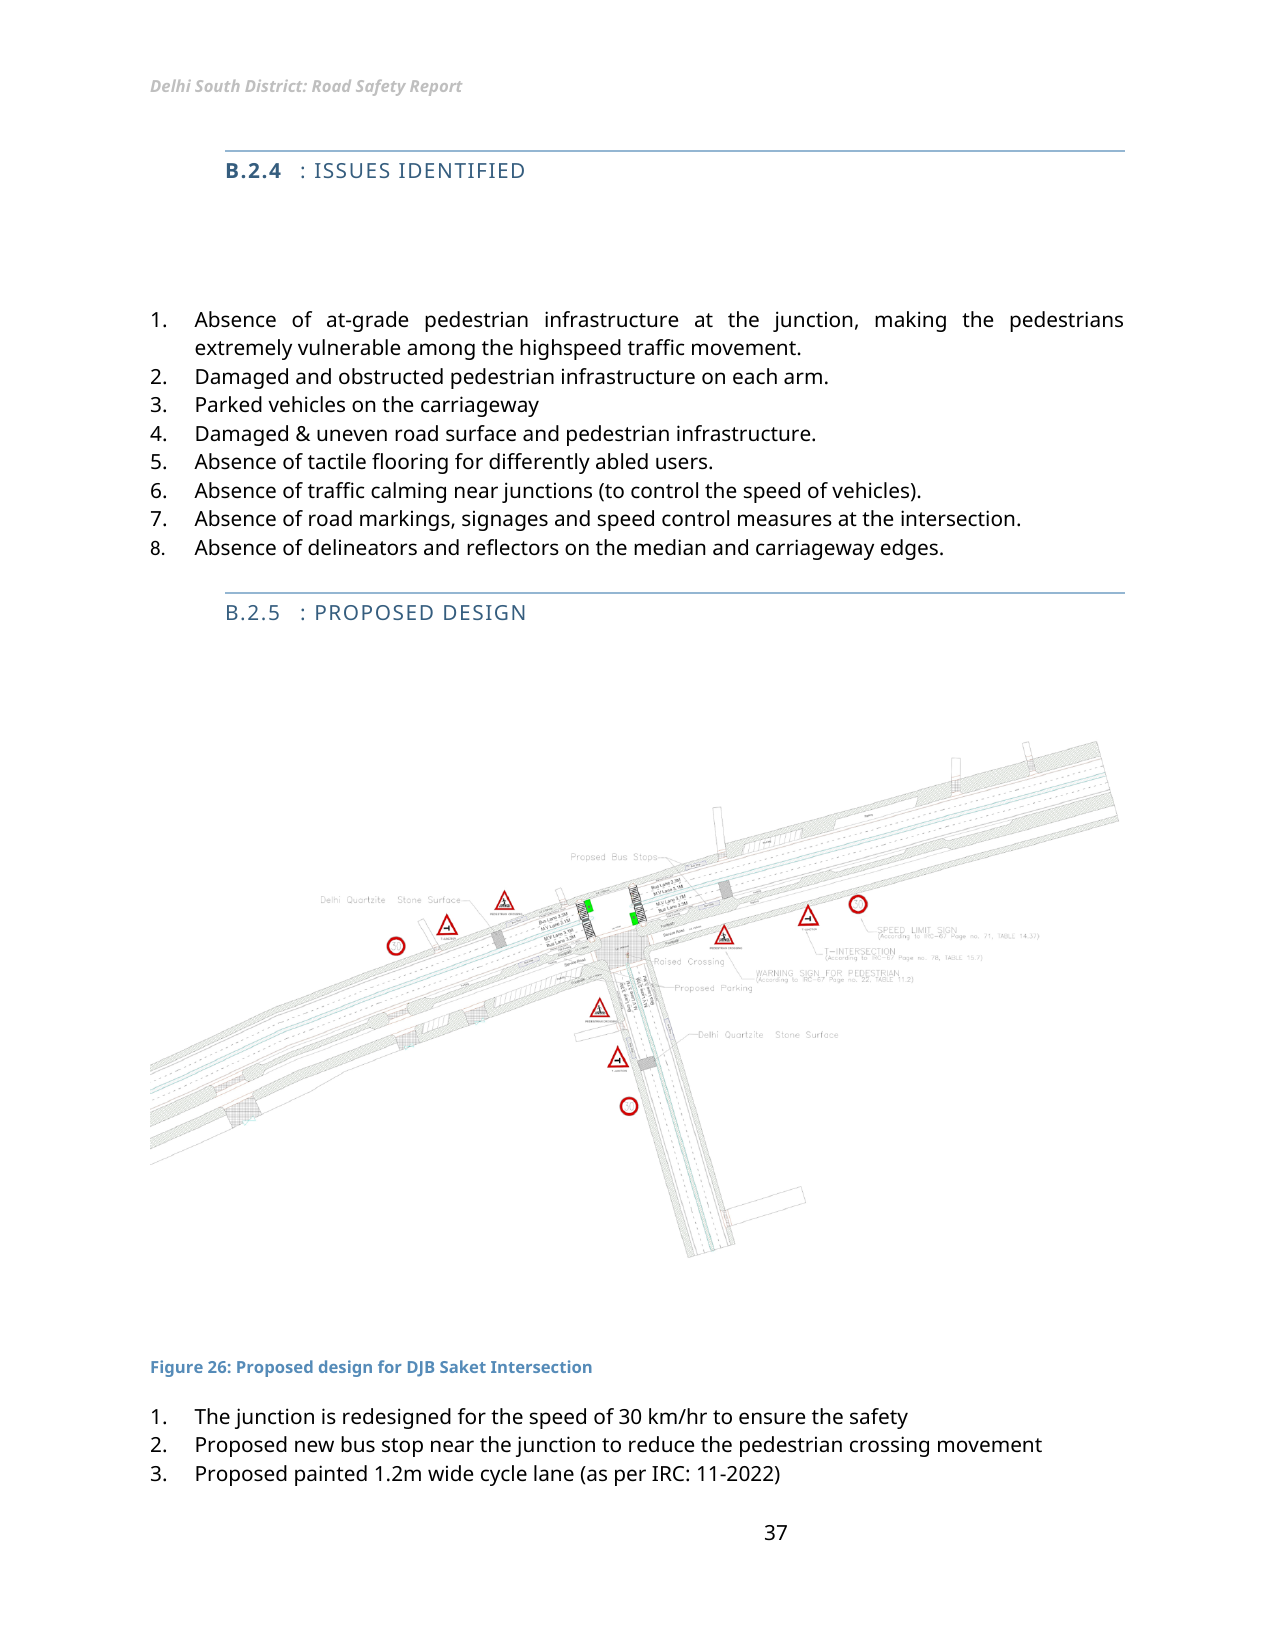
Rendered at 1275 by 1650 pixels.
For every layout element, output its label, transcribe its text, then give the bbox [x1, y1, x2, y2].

text Figure 26: Proposed design for DJB Saket Intersection [150, 1355, 1125, 1378]
picture [150, 641, 1125, 1331]
list Proposed painted 1.2m wide cycle lane (as per IRC: 11-2022) [150, 1459, 1125, 1487]
list The junction is redesigned for the speed of 30 km/hr to ensure the safety [150, 1402, 1125, 1431]
list Proposed new bus stop near the junction to reduce the pedestrian crossing movement [150, 1431, 1125, 1459]
list Damaged and obstructed pedestrian infrastructure on each arm. [150, 362, 1125, 390]
list Absence of road markings, signages and speed control measures at the intersection. [150, 504, 1125, 533]
list Absence of tactile flooring for differently abled users. [150, 447, 1125, 476]
list Absence of traffic calming near junctions (to control the speed of vehicles). [150, 476, 1125, 504]
list Damaged & uneven road surface and pedestrian infrastructure. [150, 419, 1125, 447]
subtitle : Issues identified [225, 152, 1125, 184]
list Parked vehicles on the carriageway [150, 390, 1125, 419]
list Absence of delineators and reflectors on the median and carriageway edges. [150, 533, 1125, 561]
list Absence of at-grade pedestrian infrastructure at the junction, making the pedestrians extremely vulnerable among the highspeed traffic movement. [150, 305, 1125, 362]
subtitle : Proposed Design [225, 594, 1125, 626]
